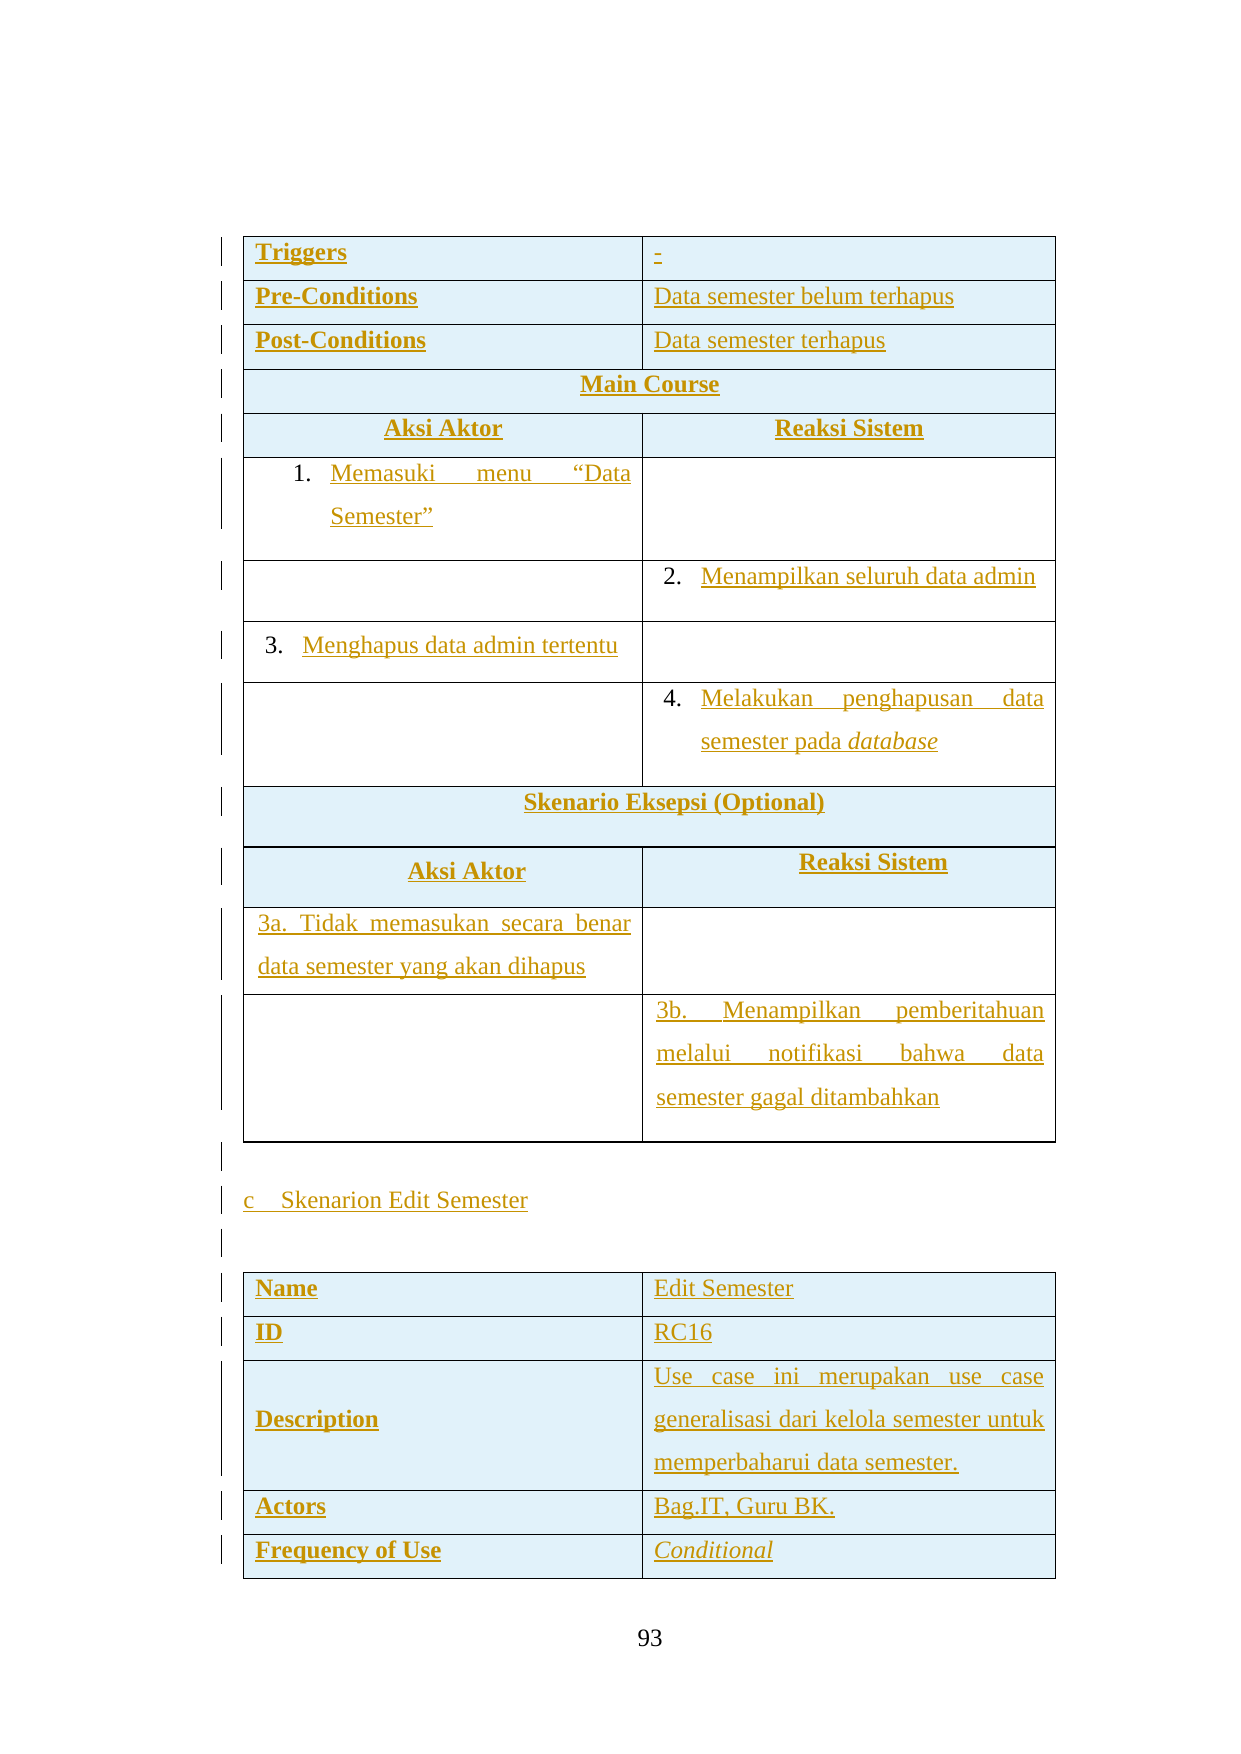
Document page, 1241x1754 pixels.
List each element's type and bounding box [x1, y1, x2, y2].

table_cell [643, 995, 1055, 1141]
table_cell [643, 622, 1055, 682]
table_cell [244, 908, 642, 994]
table_cell [643, 683, 1055, 786]
table_cell [244, 995, 642, 1141]
table_cell [244, 683, 642, 786]
table_cell [643, 458, 1055, 560]
table_cell [643, 561, 1055, 621]
table_cell [244, 458, 642, 560]
table_cell [244, 561, 642, 621]
table_cell [244, 622, 642, 682]
table_cell [643, 908, 1055, 994]
